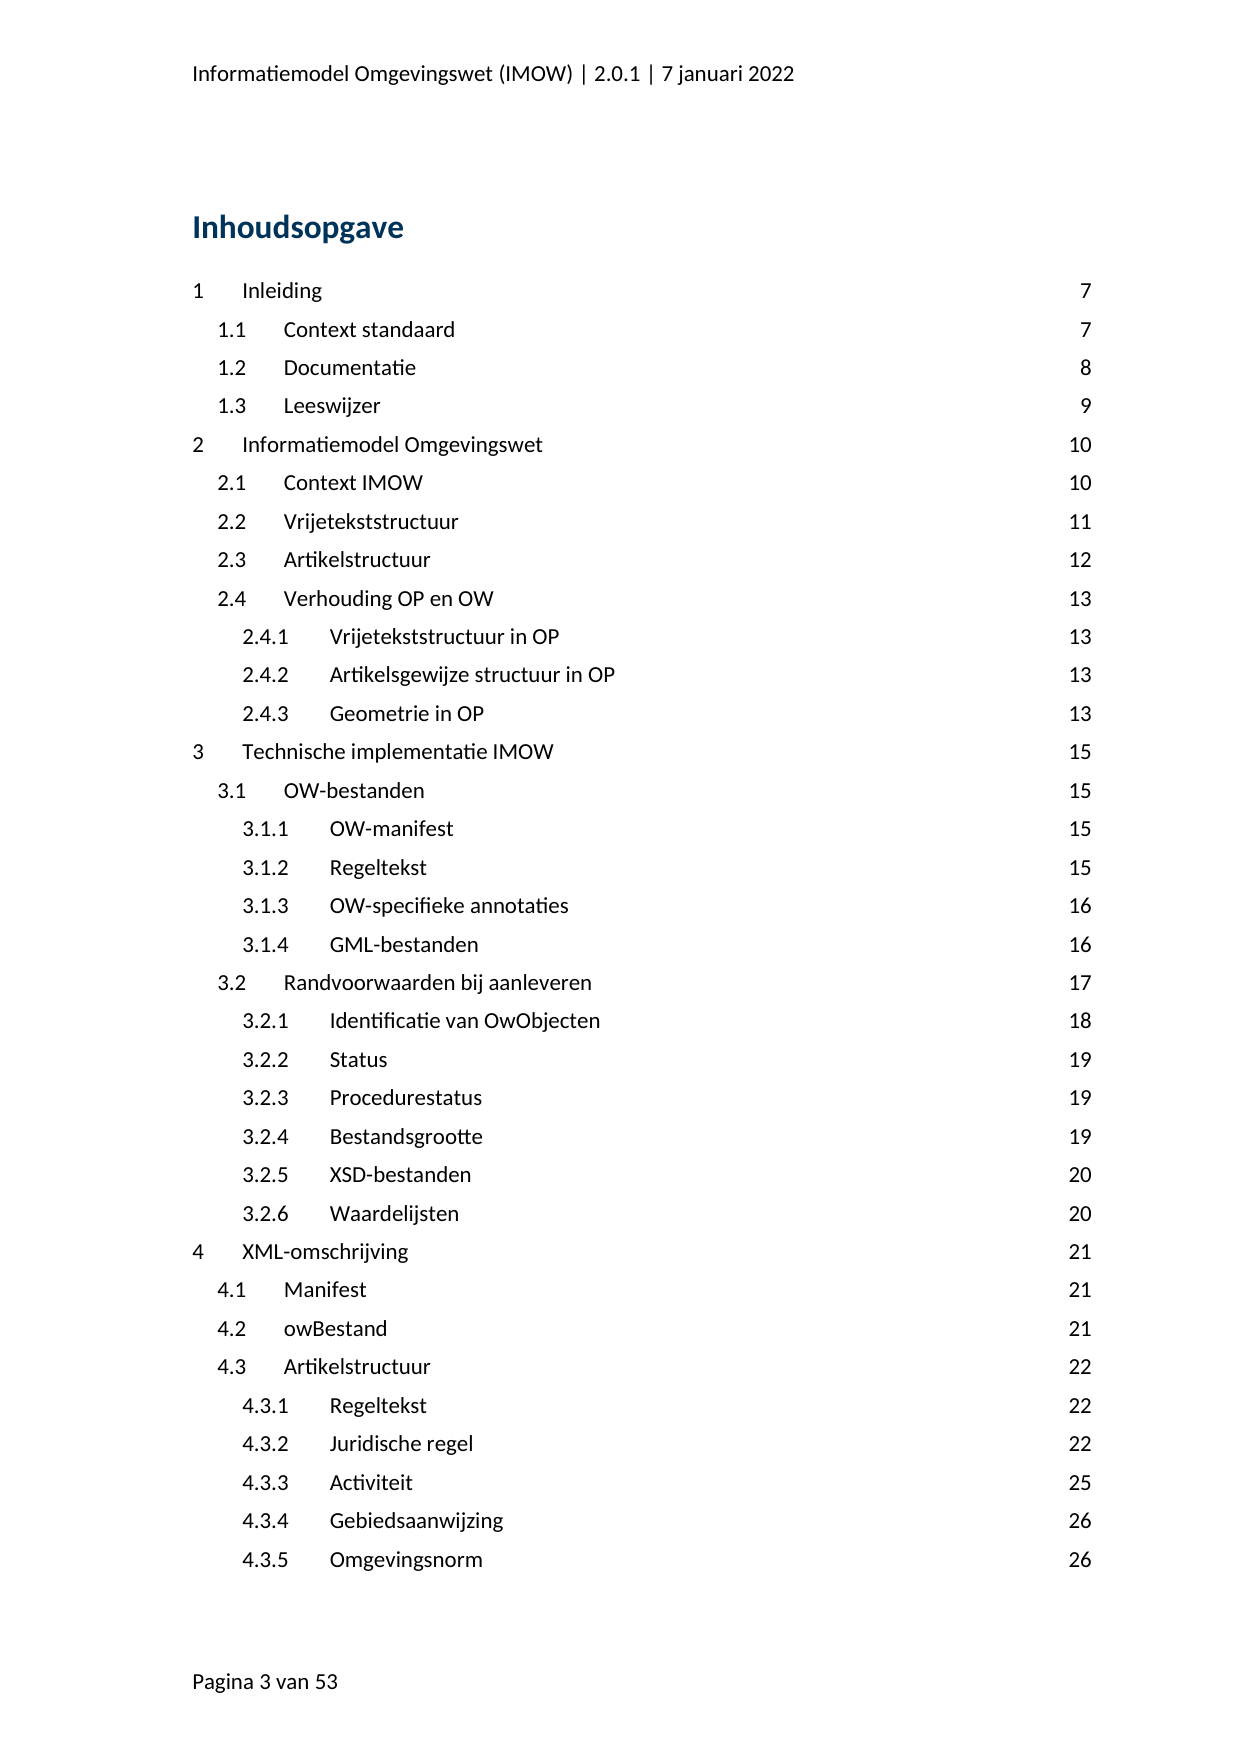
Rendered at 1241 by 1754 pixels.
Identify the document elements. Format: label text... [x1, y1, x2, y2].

text 2.1 Context IMOW 10 [217, 468, 1092, 496]
text 4.2 owBestand 21 [217, 1314, 1092, 1342]
text 4.1 Manifest 21 [217, 1276, 1092, 1304]
text 4 XML-omschrijving 21 [192, 1237, 1092, 1265]
text 2 Informatiemodel Omgevingswet 10 [192, 430, 1092, 458]
text 3.1.4 GML-bestanden 16 [242, 930, 1092, 958]
text 2.4.1 Vrijetekststructuur in OP 13 [242, 622, 1092, 650]
text 3.1.3 OW-specifieke annotaties 16 [242, 891, 1092, 919]
text 2.3 Artikelstructuur 12 [217, 545, 1092, 573]
text 4.3.4 Gebiedsaanwijzing 26 [242, 1506, 1092, 1534]
text Inhoudsopgave [192, 206, 1092, 247]
text 3.1 OW-bestanden 15 [217, 776, 1092, 804]
text 3 Technische implementatie IMOW 15 [192, 737, 1092, 766]
text 3.2.1 Identificatie van OwObjecten 18 [242, 1007, 1092, 1034]
text 3.1.1 OW-manifest 15 [242, 814, 1092, 842]
text 2.4 Verhouding OP en OW 13 [217, 584, 1092, 612]
text 3.2.4 Bestandsgrootte 19 [242, 1122, 1092, 1150]
text 1.1 Context standaard 7 [217, 315, 1092, 343]
text 3.2 Randvoorwaarden bij aanleveren 17 [217, 968, 1092, 996]
text 4.3.3 Activiteit 25 [242, 1468, 1092, 1496]
text 3.1.2 Regeltekst 15 [242, 853, 1092, 881]
text 1.3 Leeswijzer 9 [217, 392, 1092, 419]
text 3.2.6 Waardelijsten 20 [242, 1199, 1092, 1227]
text 2.2 Vrijetekststructuur 11 [217, 507, 1092, 535]
text 1.2 Documentatie 8 [217, 353, 1092, 381]
text 3.2.5 XSD-bestanden 20 [242, 1160, 1092, 1188]
text 2.4.3 Geometrie in OP 13 [242, 699, 1092, 727]
text 2.4.2 Artikelsgewijze structuur in OP 13 [242, 661, 1092, 689]
text 4.3.2 Juridische regel 22 [242, 1429, 1092, 1457]
text 1 Inleiding 7 [192, 276, 1092, 304]
text 4.3.5 Omgevingsnorm 26 [242, 1545, 1092, 1573]
text 3.2.3 Procedurestatus 19 [242, 1083, 1092, 1111]
text 3.2.2 Status 19 [242, 1045, 1092, 1073]
text 4.3.1 Regeltekst 22 [242, 1391, 1092, 1419]
text 4.3 Artikelstructuur 22 [217, 1352, 1092, 1381]
